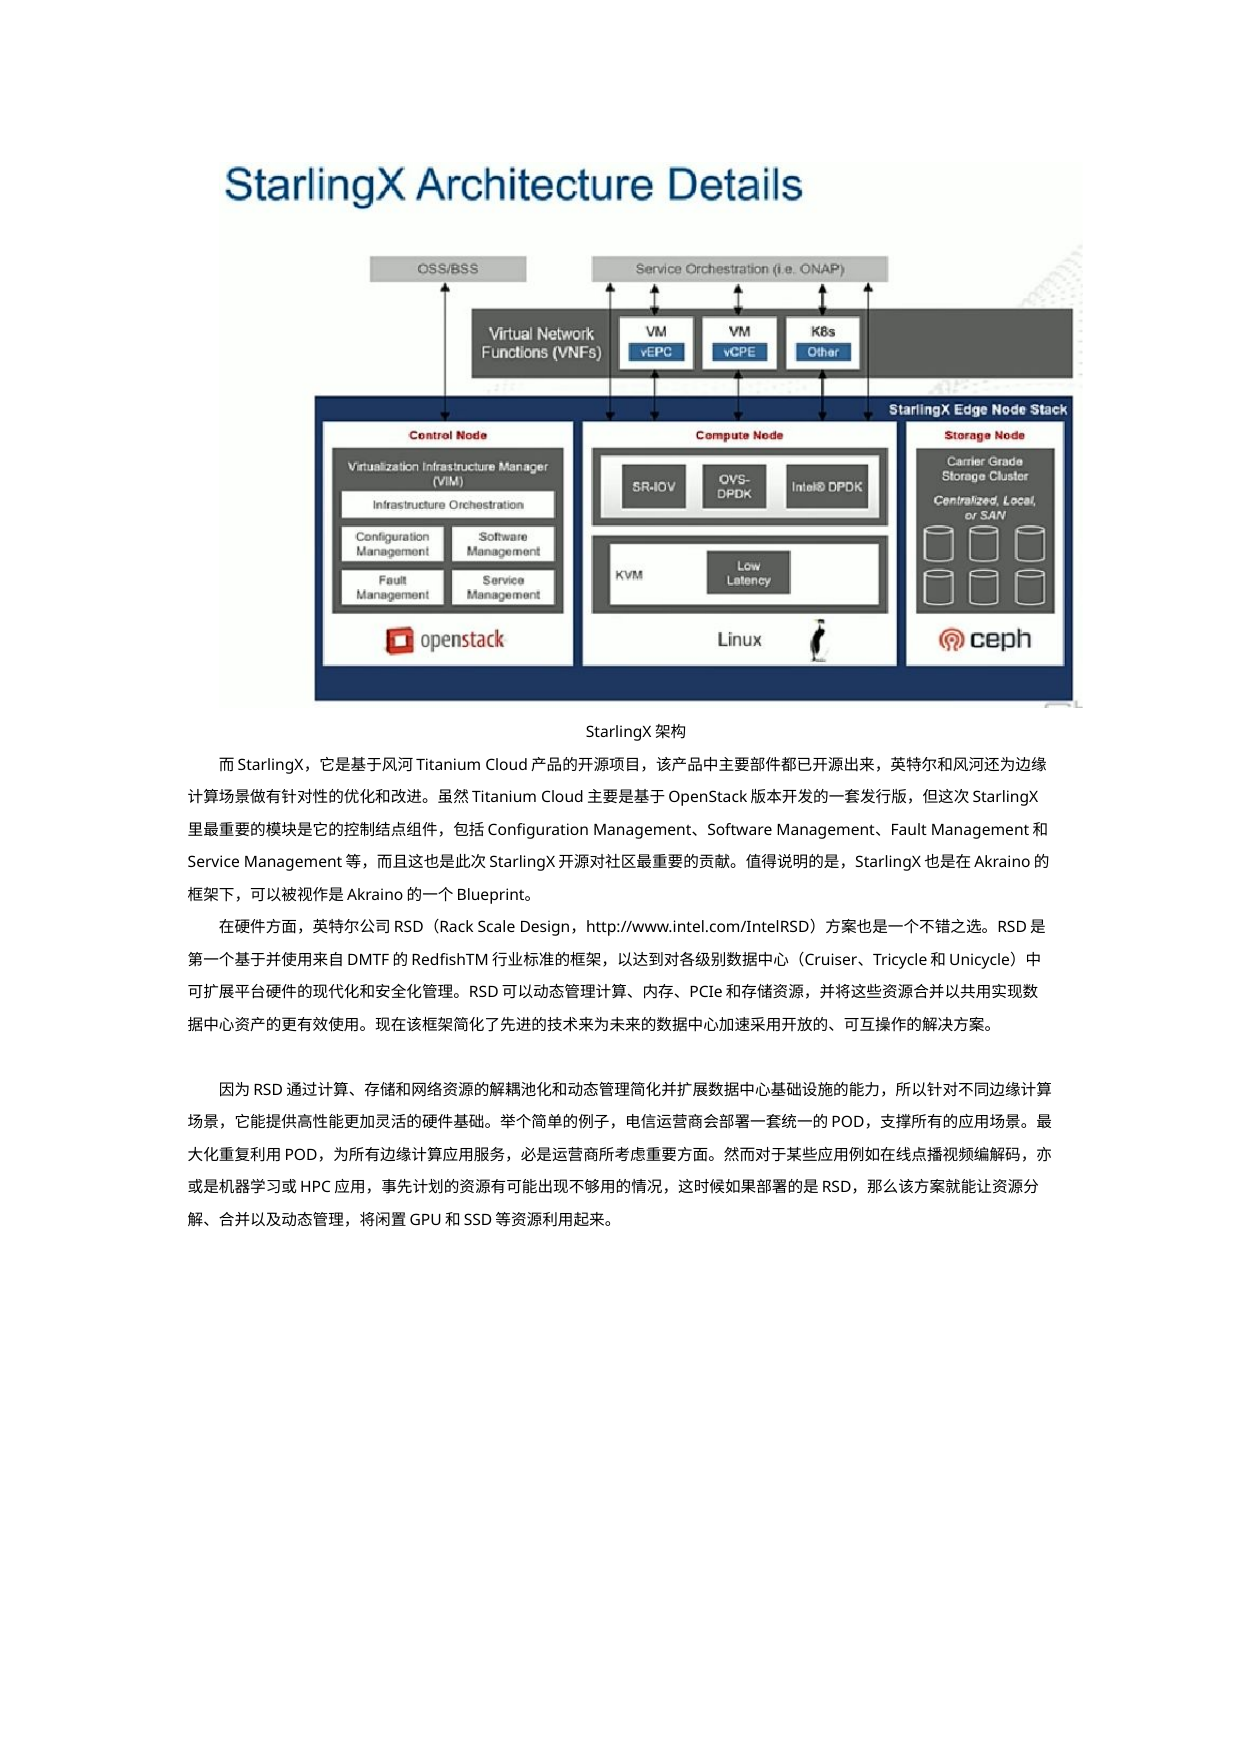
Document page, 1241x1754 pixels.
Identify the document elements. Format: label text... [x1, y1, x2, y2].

picture [218, 162, 1083, 708]
text StarlingX架构 [187, 714, 1053, 747]
text 而StarlingX，它是基于风河Titanium Cloud产品的开源项目，该产品中主要部件都已开源出来，英特尔和风河还为边缘计算场景做有针对性的优化和改进。虽然Titanium Cloud主要是基于OpenStack版本开发的一套发行版，但这次StarlingX里最重要的模块是它的控制结点组件，包括Configuration Management、Software Management、Fault Management和Service Management等，而且这也是此次StarlingX开源对社区最重要的贡献。值得说明的是，StarlingX也是在Akraino的框架下，可以被视作是Akraino的一个Blueprint。 [187, 747, 1053, 909]
text 在硬件方面，英特尔公司RSD（Rack Scale Design，http://www.intel.com/IntelRSD）方案也是一个不错之选。RSD是第一个基于并使用来自DMTF的RedfishTM行业标准的框架，以达到对各级别数据中心（Cruiser、Tricycle和Unicycle）中可扩展平台硬件的现代化和安全化管理。RSD可以动态管理计算、内存、PCIe和存储资源，并将这些资源合并以共用实现数据中心资产的更有效使用。现在该框架简化了先进的技术来为未来的数据中心加速采用开放的、可互操作的解决方案。 [187, 909, 1053, 1039]
text 因为RSD通过计算、存储和网络资源的解耦池化和动态管理简化并扩展数据中心基础设施的能力，所以针对不同边缘计算场景，它能提供高性能更加灵活的硬件基础。举个简单的例子，电信运营商会部署一套统一的POD，支撑所有的应用场景。最大化重复利用POD，为所有边缘计算应用服务，必是运营商所考虑重要方面。然而对于某些应用例如在线点播视频编解码，亦或是机器学习或HPC应用，事先计划的资源有可能出现不够用的情况，这时候如果部署的是RSD，那么该方案就能让资源分解、合并以及动态管理，将闲置GPU和SSD等资源利用起来。 [187, 1072, 1053, 1234]
